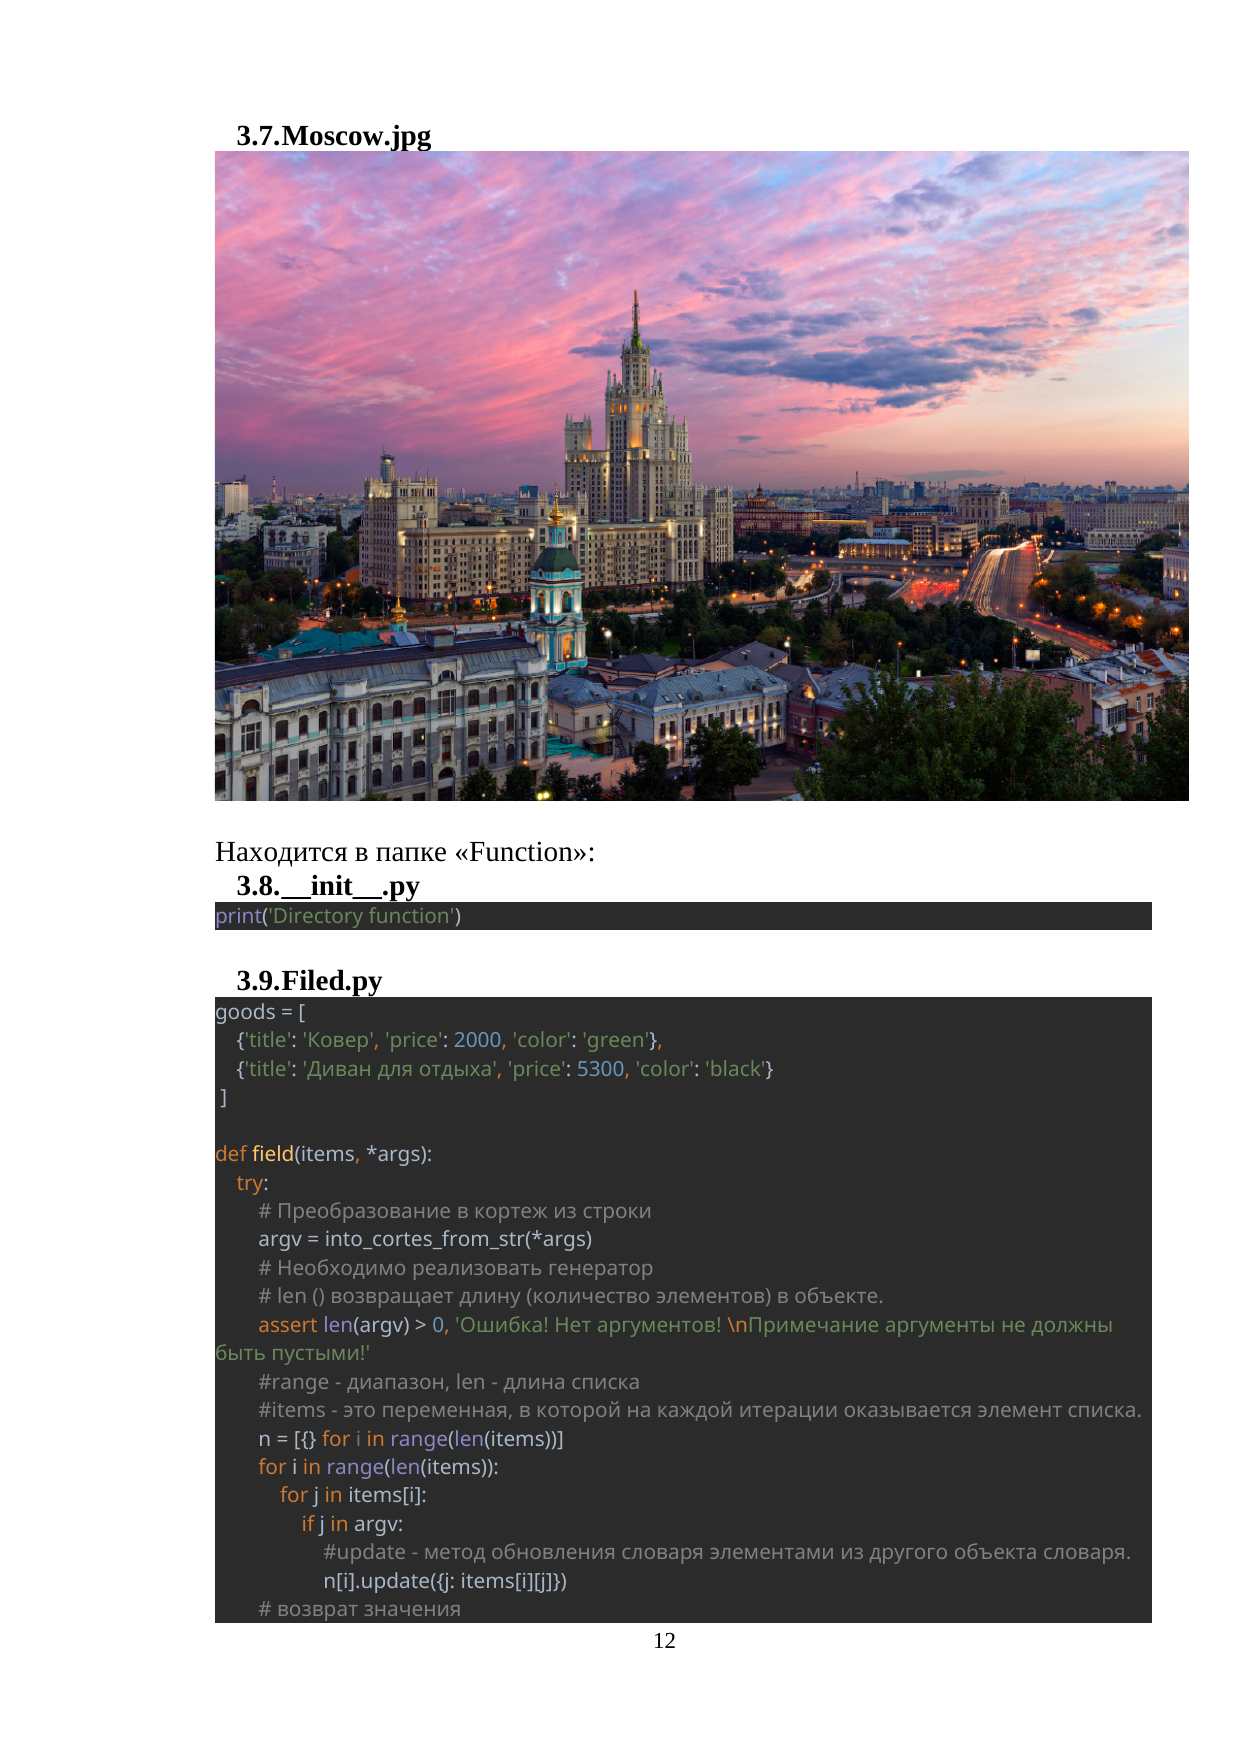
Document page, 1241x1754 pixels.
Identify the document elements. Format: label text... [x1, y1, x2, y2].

list Filed.py [236, 963, 1152, 997]
picture [214, 151, 1189, 801]
list Moscow.jpg [236, 118, 1152, 151]
text Находится в папке «Function»: [215, 834, 1152, 868]
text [215, 997, 1152, 1623]
list __init__.py [236, 868, 1152, 902]
text print('Directory function') [215, 902, 1152, 930]
